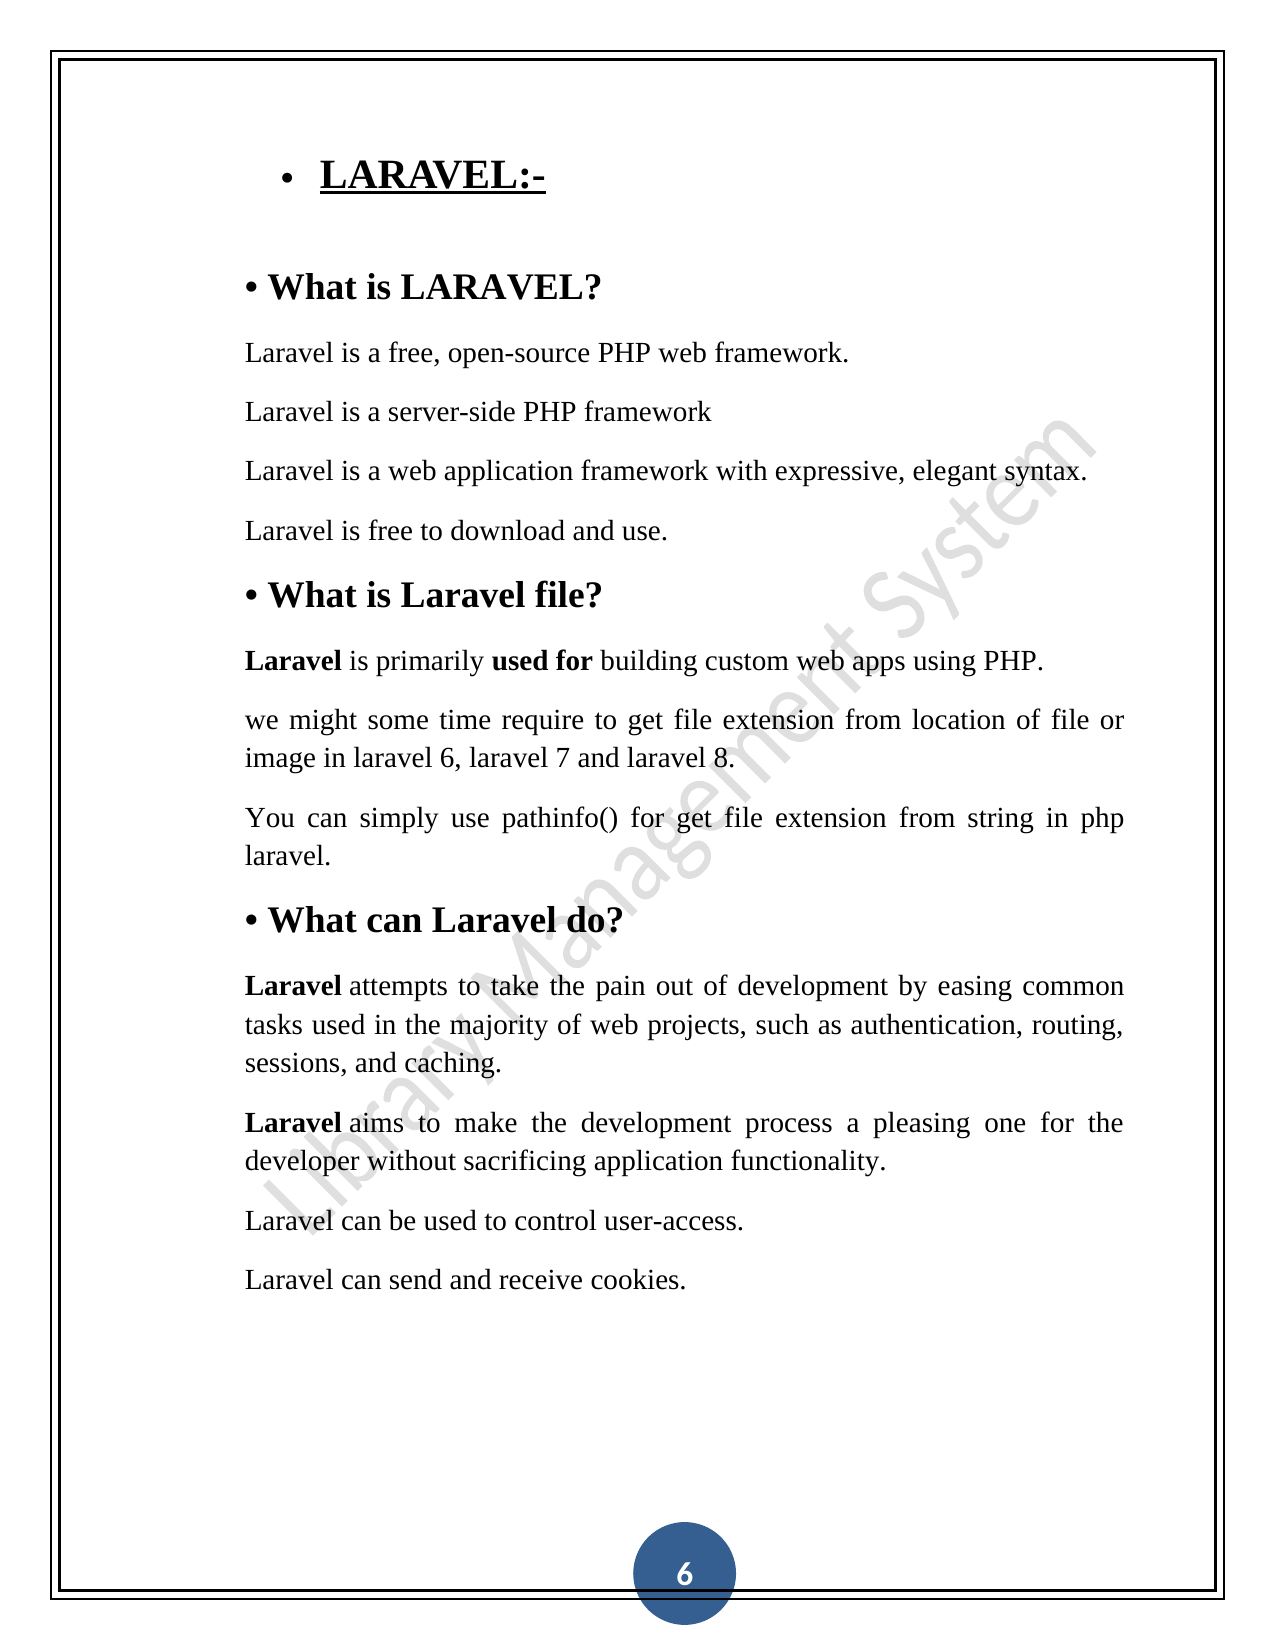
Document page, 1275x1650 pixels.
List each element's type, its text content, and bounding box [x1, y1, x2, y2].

text Laravel is a server-side PHP framework [244, 394, 1125, 428]
text Laravel can be used to control user-access. [244, 1203, 1125, 1236]
text • What is LARAVEL? [244, 264, 1125, 307]
text Laravel is primarily used for building custom web apps using PHP. [244, 643, 1125, 676]
text You can simply use pathinfo() for get file extension from string in php laravel. [244, 800, 1125, 872]
text Laravel is a free, open-source PHP web framework. [244, 335, 1125, 368]
text Laravel is free to download and use. [244, 513, 1125, 546]
text Laravel is a web application framework with expressive, elegant syntax. [244, 453, 1125, 487]
text Laravel attempts to take the pain out of development by easing common tasks used in the majority of web projects, such as authentication, routing, sessions, and caching. [244, 968, 1125, 1079]
text • What is Laravel file? [244, 572, 1125, 615]
text Laravel can send and receive cookies. [244, 1262, 1125, 1296]
text • What can Laravel do? [244, 898, 1125, 941]
text we might some time require to get file extension from location of file or image in laravel 6, laravel 7 and laravel 8. [244, 702, 1125, 774]
subtitle LARAVEL:- [282, 150, 1125, 198]
text Laravel aims to make the development process a pleasing one for the developer without sacrificing application functionality. [244, 1105, 1125, 1177]
